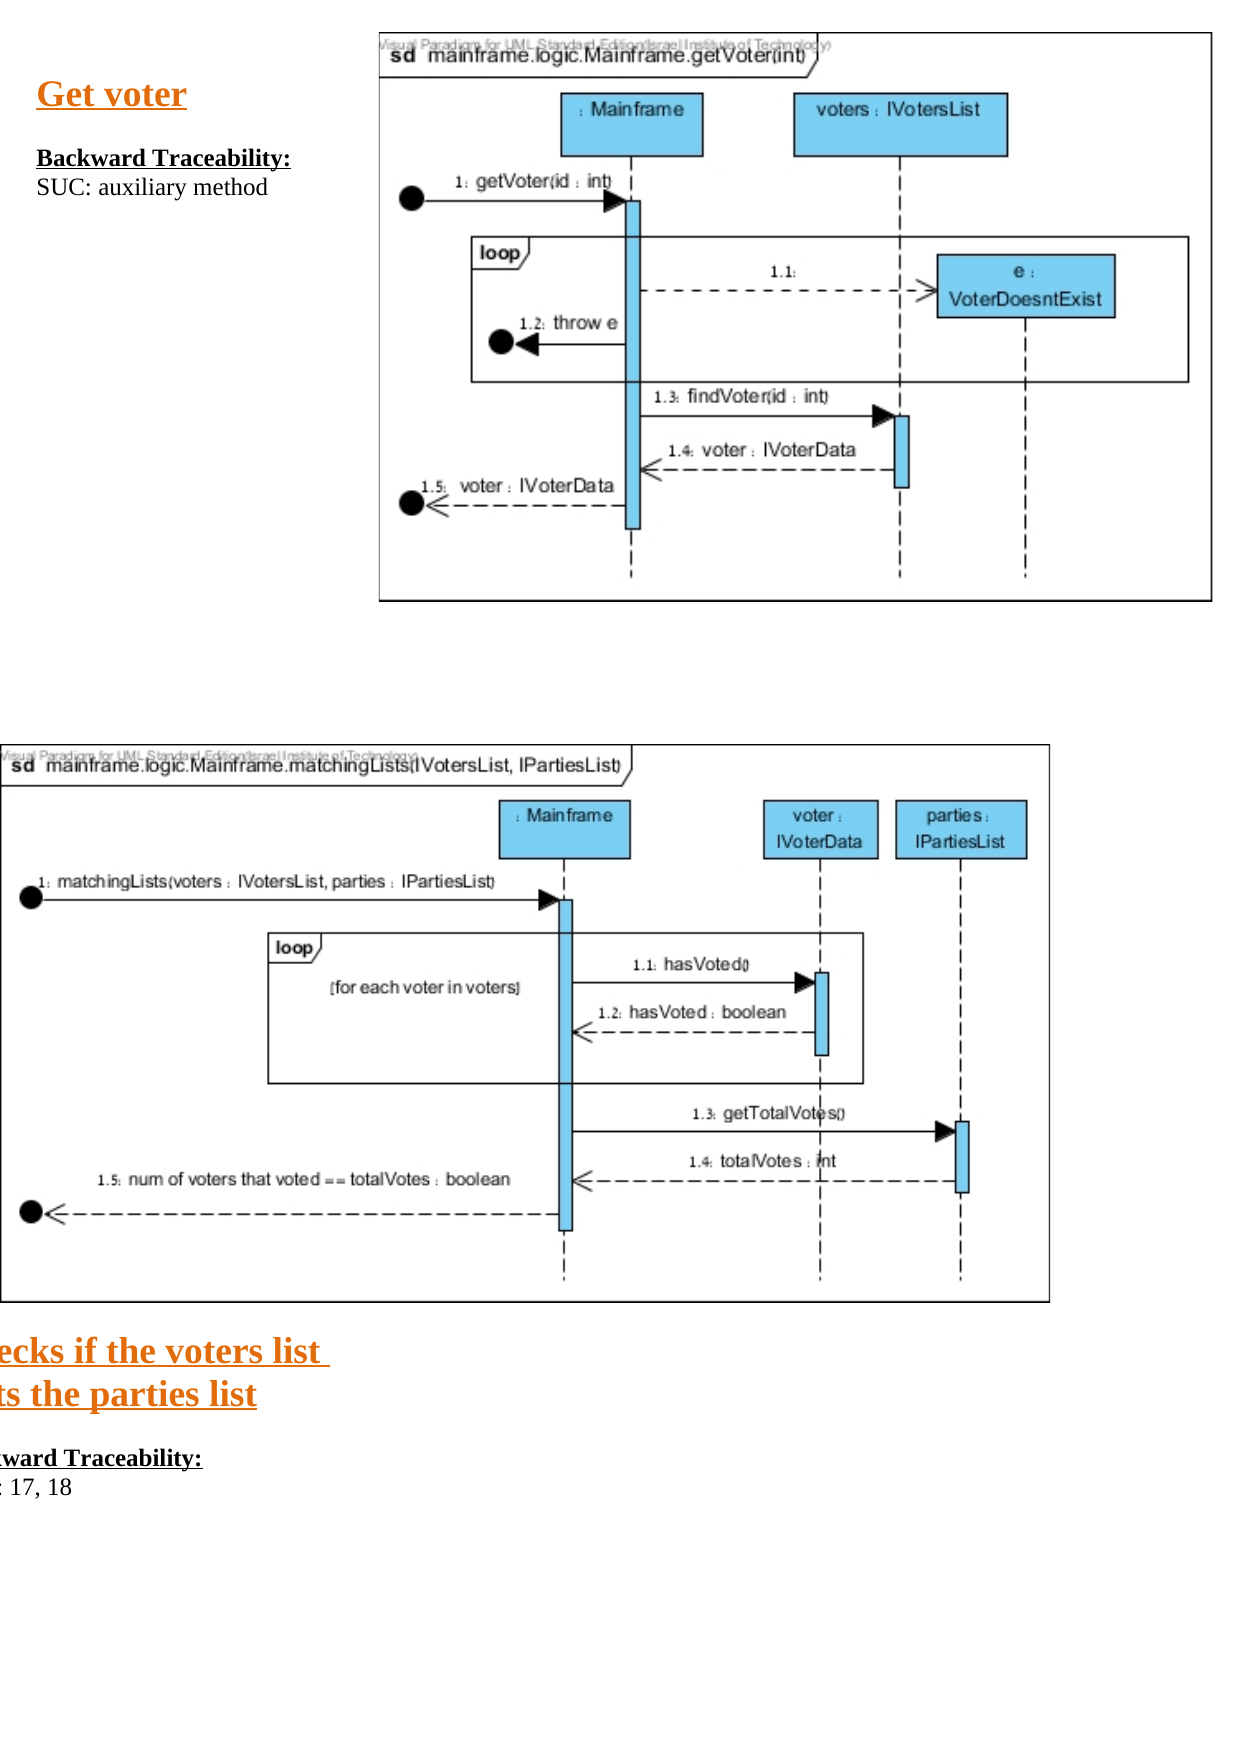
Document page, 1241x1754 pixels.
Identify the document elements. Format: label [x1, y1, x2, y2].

picture [378, 32, 1213, 602]
picture [0, 744, 1051, 1303]
